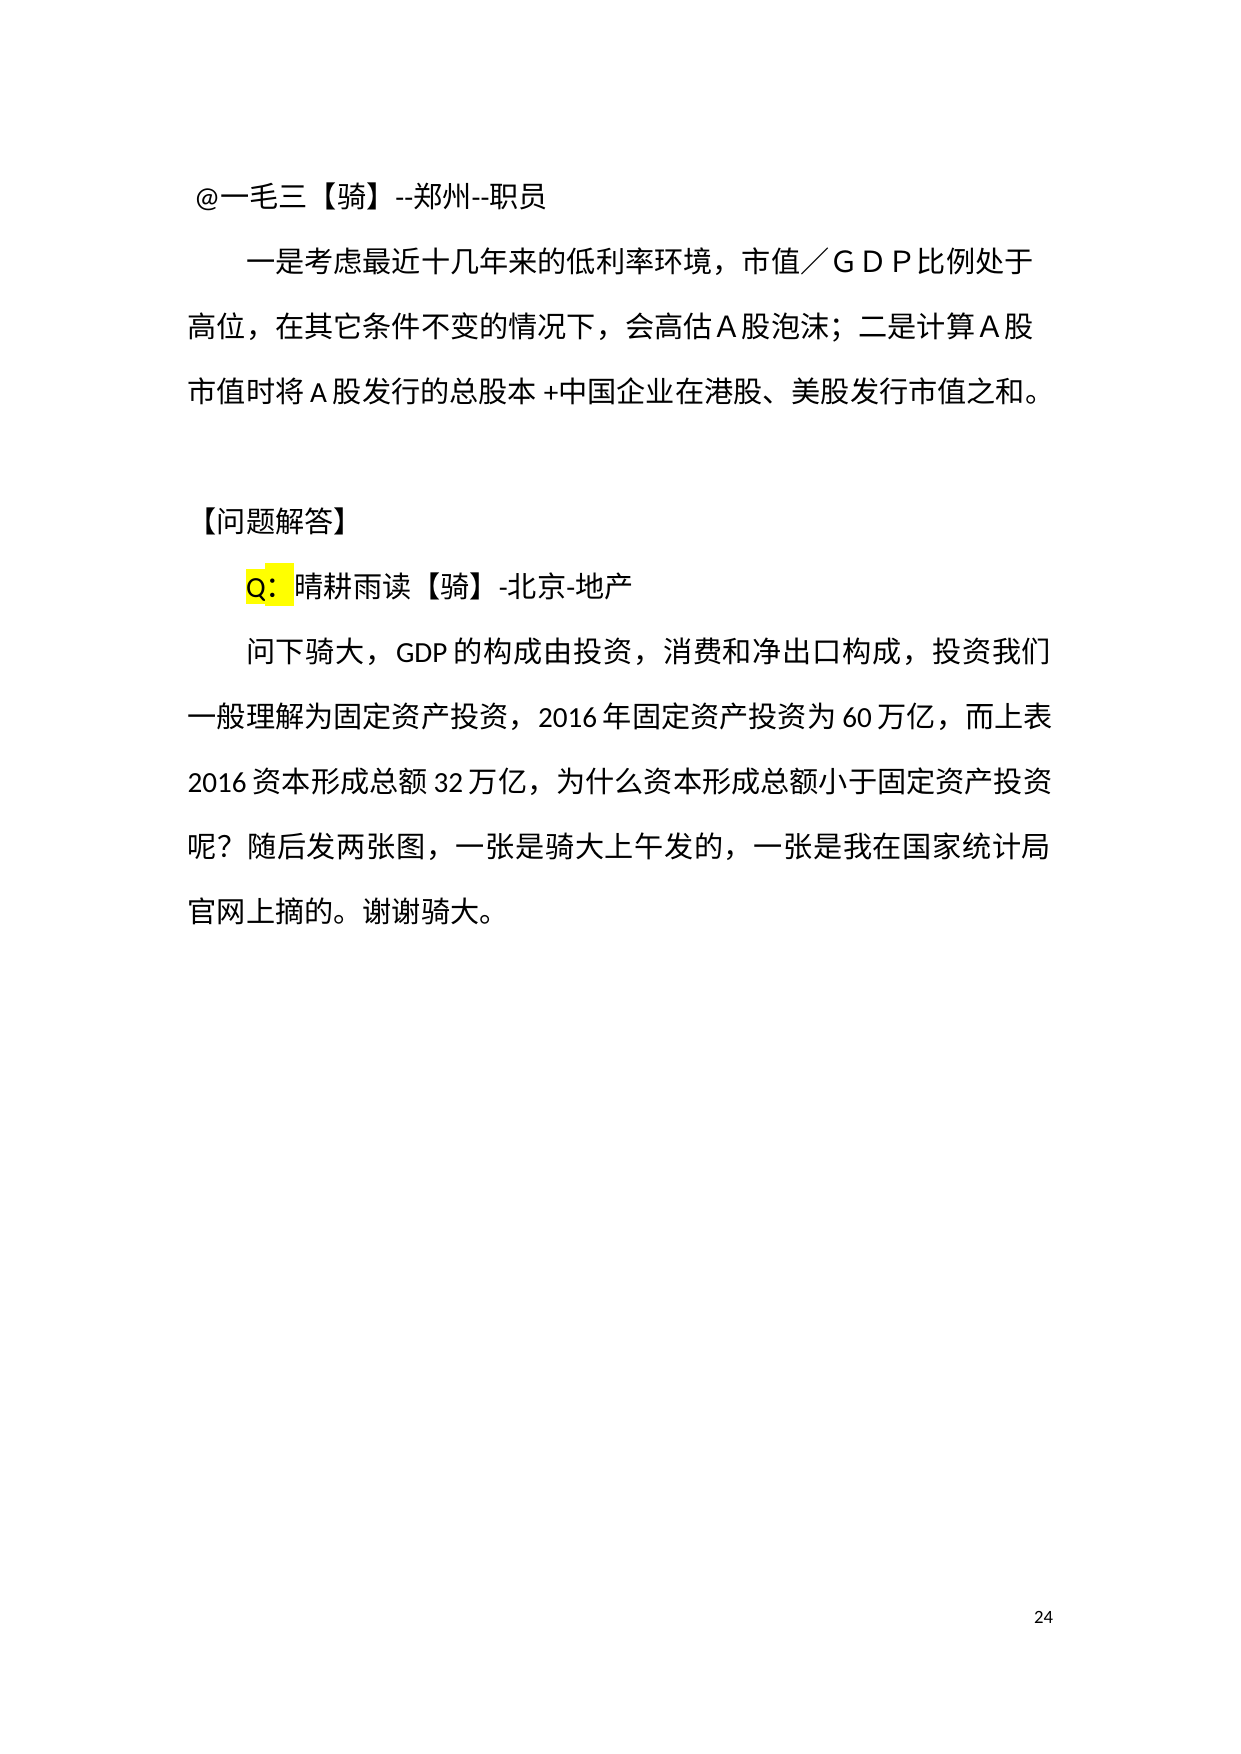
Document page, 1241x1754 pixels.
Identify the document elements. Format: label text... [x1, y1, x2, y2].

text 问下骑大，GDP的构成由投资，消费和净出口构成，投资我们一般理解为固定资产投资，2016年固定资产投资为60万亿，而上表2016资本形成总额32万亿，为什么资本形成总额小于固定资产投资呢？随后发两张图，一张是骑大上午发的，一张是我在国家统计局官网上摘的。谢谢骑大。 [187, 617, 1053, 942]
text Q：晴耕雨读【骑】-北京-地产 [187, 552, 1053, 617]
text @一毛三【骑】--郑州--职员 [187, 162, 1053, 227]
text 一是考虑最近十几年来的低利率环境，市值／ＧＤＰ比例处于高位，在其它条件不变的情况下，会高估Ａ股泡沫；二是计算Ａ股市值时将A股发行的总股本 +中国企业在港股、美股发行市值之和。 [187, 227, 1053, 422]
text 【问题解答】 [187, 487, 1053, 552]
